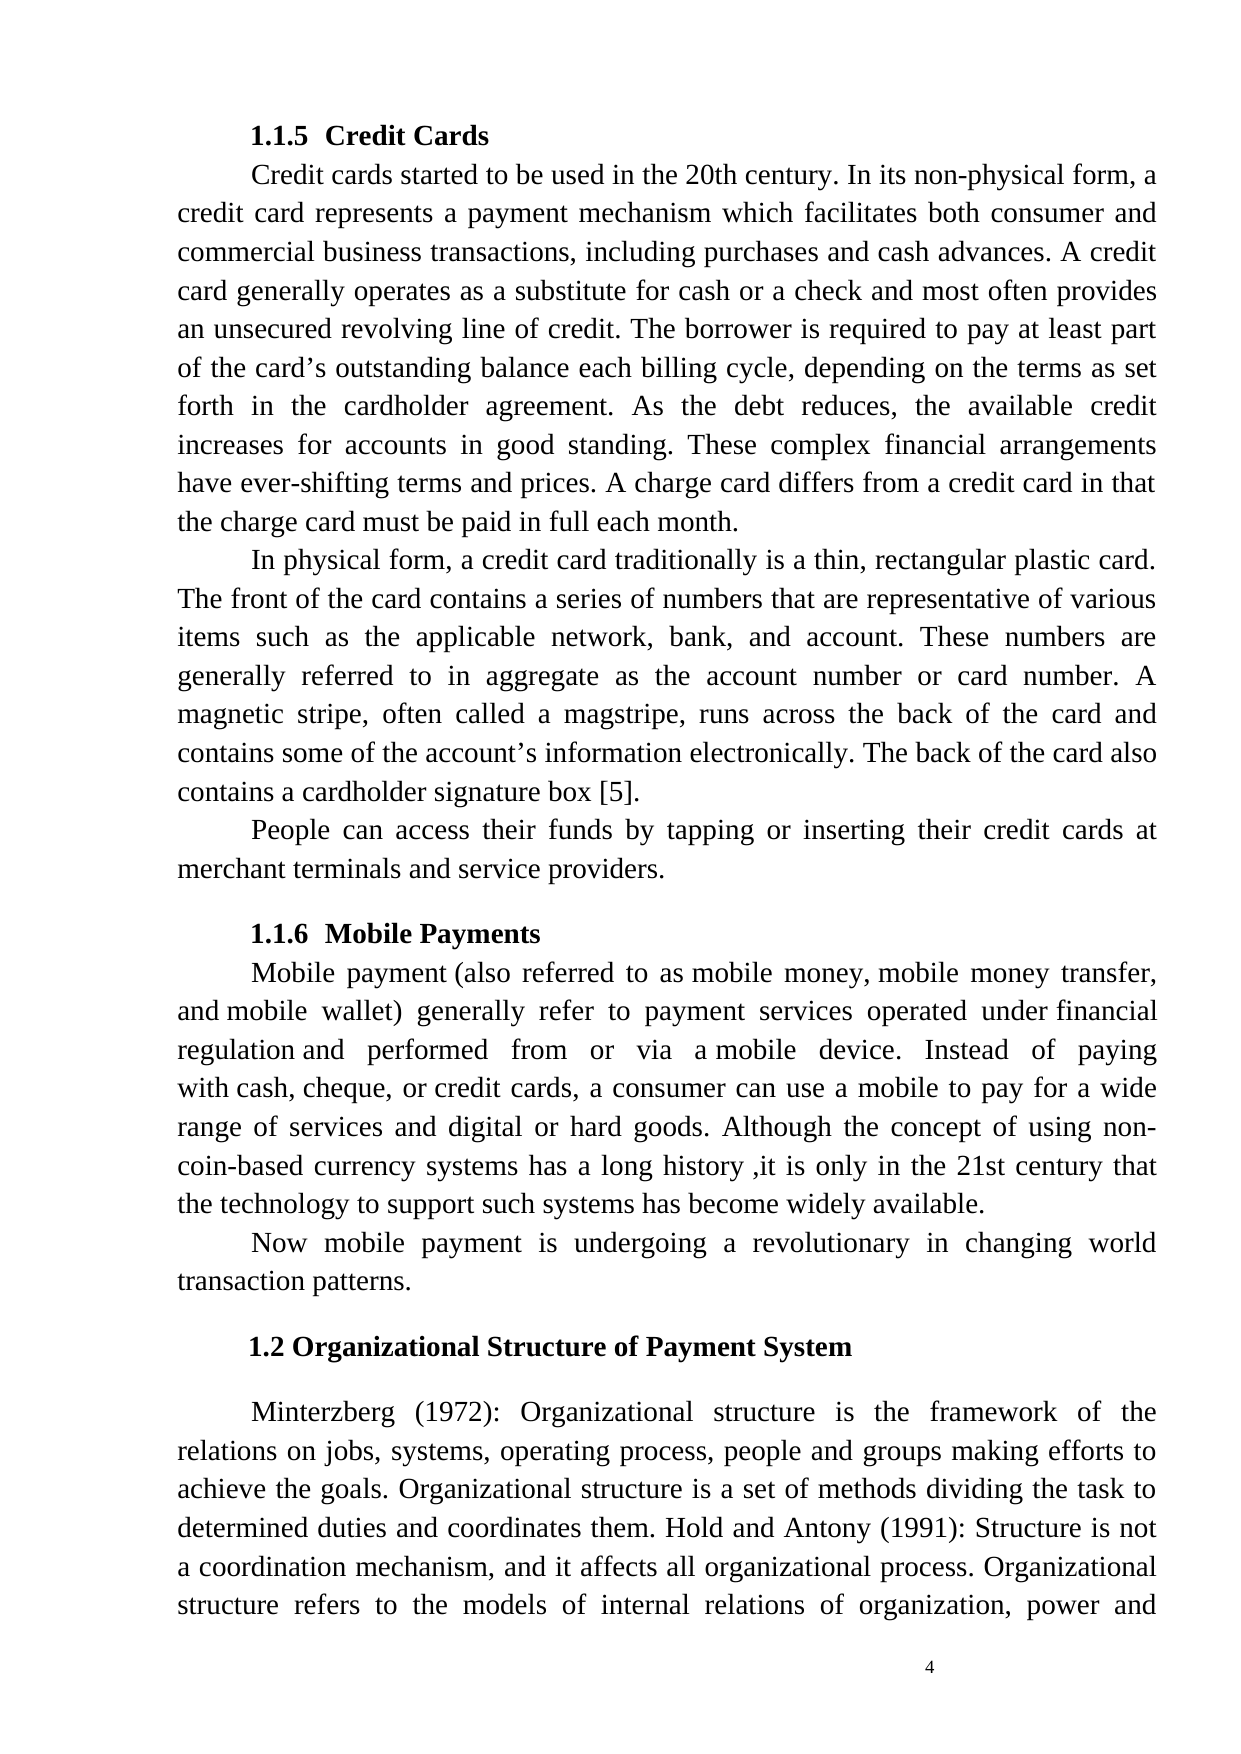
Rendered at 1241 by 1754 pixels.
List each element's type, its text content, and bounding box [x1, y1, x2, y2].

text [177, 1394, 1158, 1621]
subtitle Mobile Payments [250, 916, 1158, 950]
text In physical form, a credit card traditionally is a thin, rectangular plastic card. The front of the card contains a series of numbers that are representative of various items such as the applicable network, bank, and account. These numbers are generally referred to in aggregate as the account number or card number. A magnetic stripe, often called a magstripe, runs across the back of the card and contains some of the account’s information electronically. The back of the card also contains a cardholder signature box [5]. [177, 542, 1158, 807]
text Credit cards started to be used in the 20th century. In its non-physical form, a credit card represents a payment mechanism which facilitates both consumer and commercial business transactions, including purchases and cash advances. A credit card generally operates as a substitute for cash or a check and most often provides an unsecured revolving line of credit. The borrower is required to pay at least part of the card’s outstanding balance each billing cycle, depending on the terms as set forth in the cardholder agreement. As the debt reduces, the available credit increases for accounts in good standing. These complex financial arrangements have ever-shifting terms and prices. A charge card differs from a credit card in that the charge card must be paid in full each month. [177, 157, 1158, 537]
subtitle 1.2 Organizational Structure of Payment System [177, 1329, 1158, 1362]
text Now mobile payment is undergoing a revolutionary in changing world transaction patterns. [177, 1225, 1158, 1297]
subtitle Credit Cards [250, 118, 1158, 152]
text Mobile payment (also referred to as mobile money, mobile money transfer, and mobile wallet) generally refer to payment services operated under financial regulation and performed from or via a mobile device. Instead of paying with cash, cheque, or credit cards, a consumer can use a mobile to pay for a wide range of services and digital or hard goods. Although the concept of using non-coin-based currency systems has a long history ,it is only in the 21st century that the technology to support such systems has become widely available. [177, 955, 1158, 1220]
text People can access their funds by tapping or inserting their credit cards at merchant terminals and service providers. [177, 812, 1158, 884]
